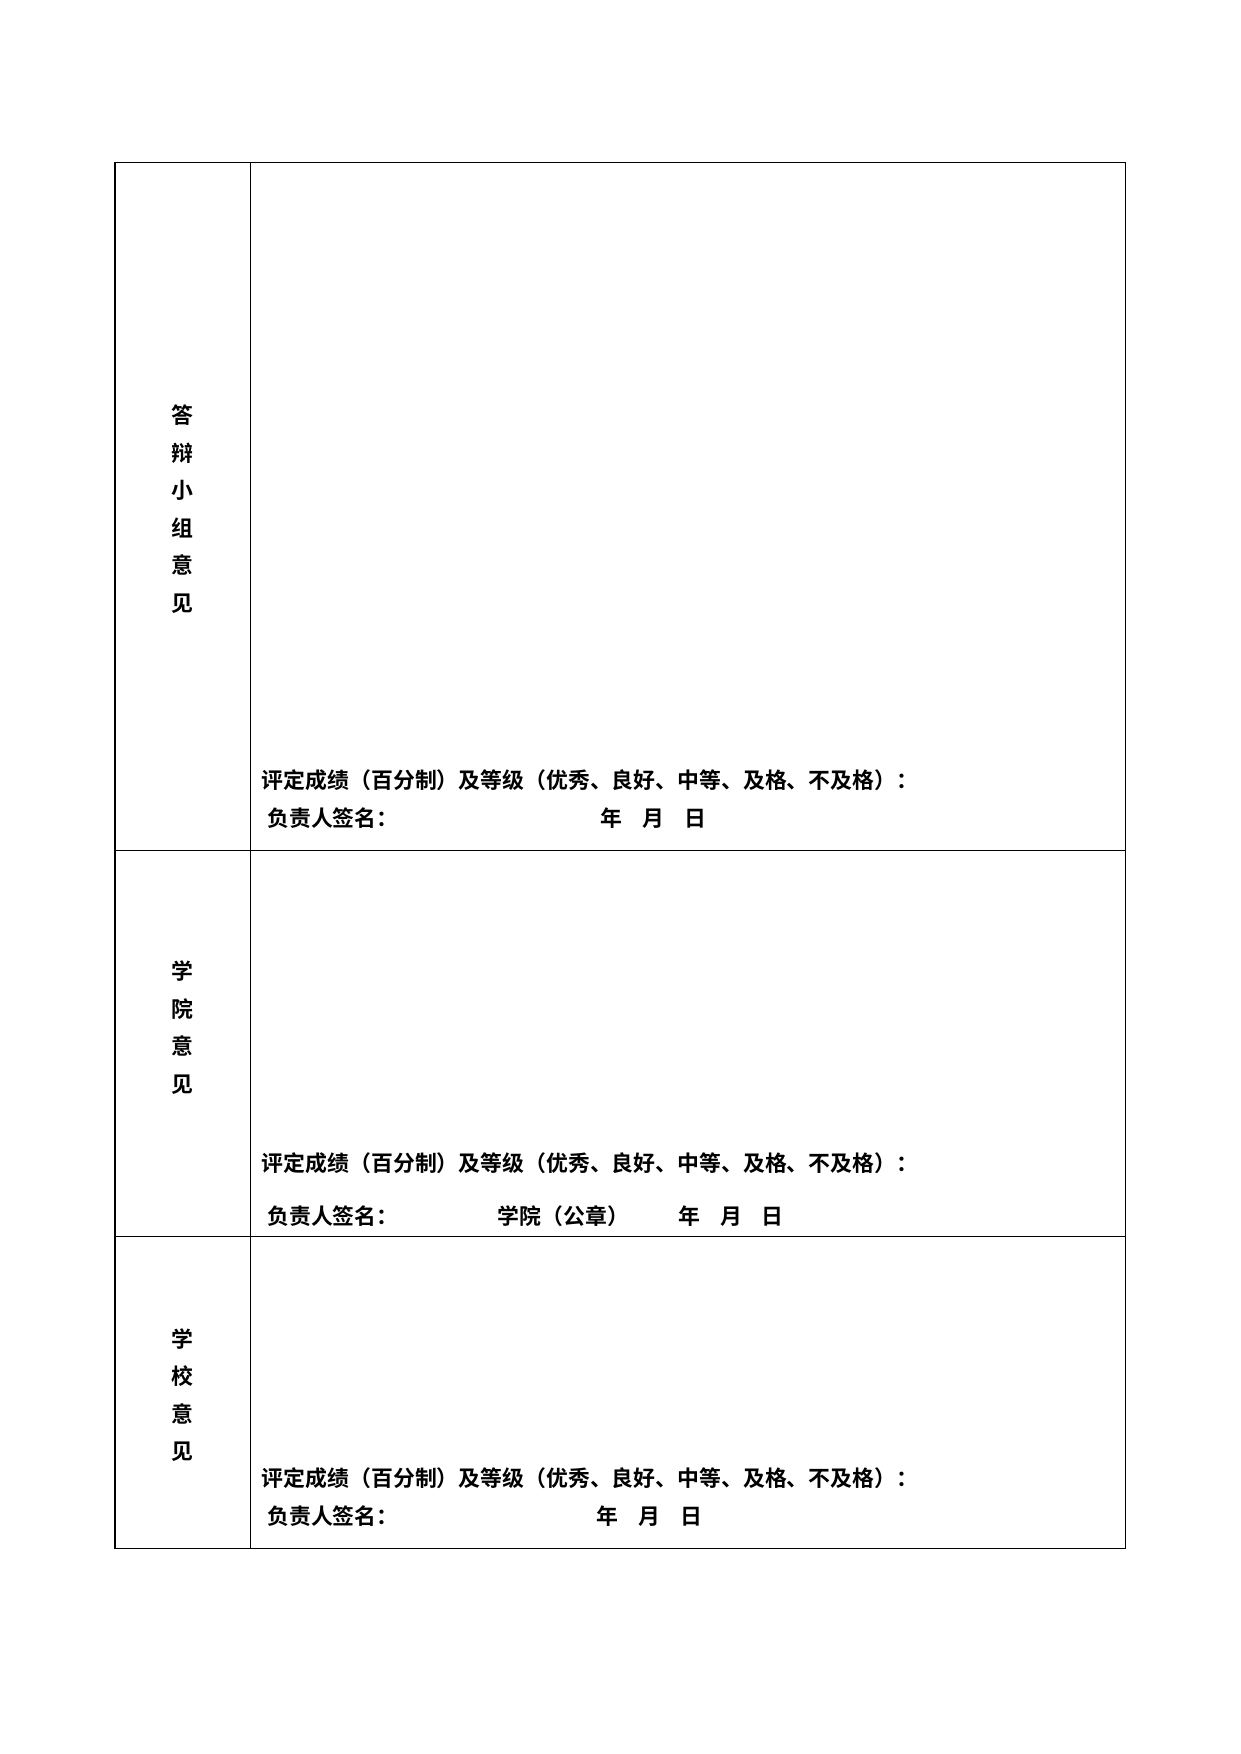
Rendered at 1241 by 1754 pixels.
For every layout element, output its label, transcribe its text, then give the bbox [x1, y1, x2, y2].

table_cell 答 辩 小 组 意 见 [116, 163, 250, 850]
table_cell 评定成绩（百分制）及等级（优秀、良好、中等、及格、不及格）： 负责人签名： 学院（公章） 年 月 日 [251, 851, 1125, 1236]
table_cell 评定成绩（百分制）及等级（优秀、良好、中等、及格、不及格）： 负责人签名： 年 月 日 [251, 163, 1125, 850]
table_cell 学 校 意 见 [116, 1237, 250, 1548]
table_cell 评定成绩（百分制）及等级（优秀、良好、中等、及格、不及格）： 负责人签名： 年 月 日 [251, 1237, 1125, 1548]
table_cell 学 院 意 见 [116, 851, 250, 1236]
